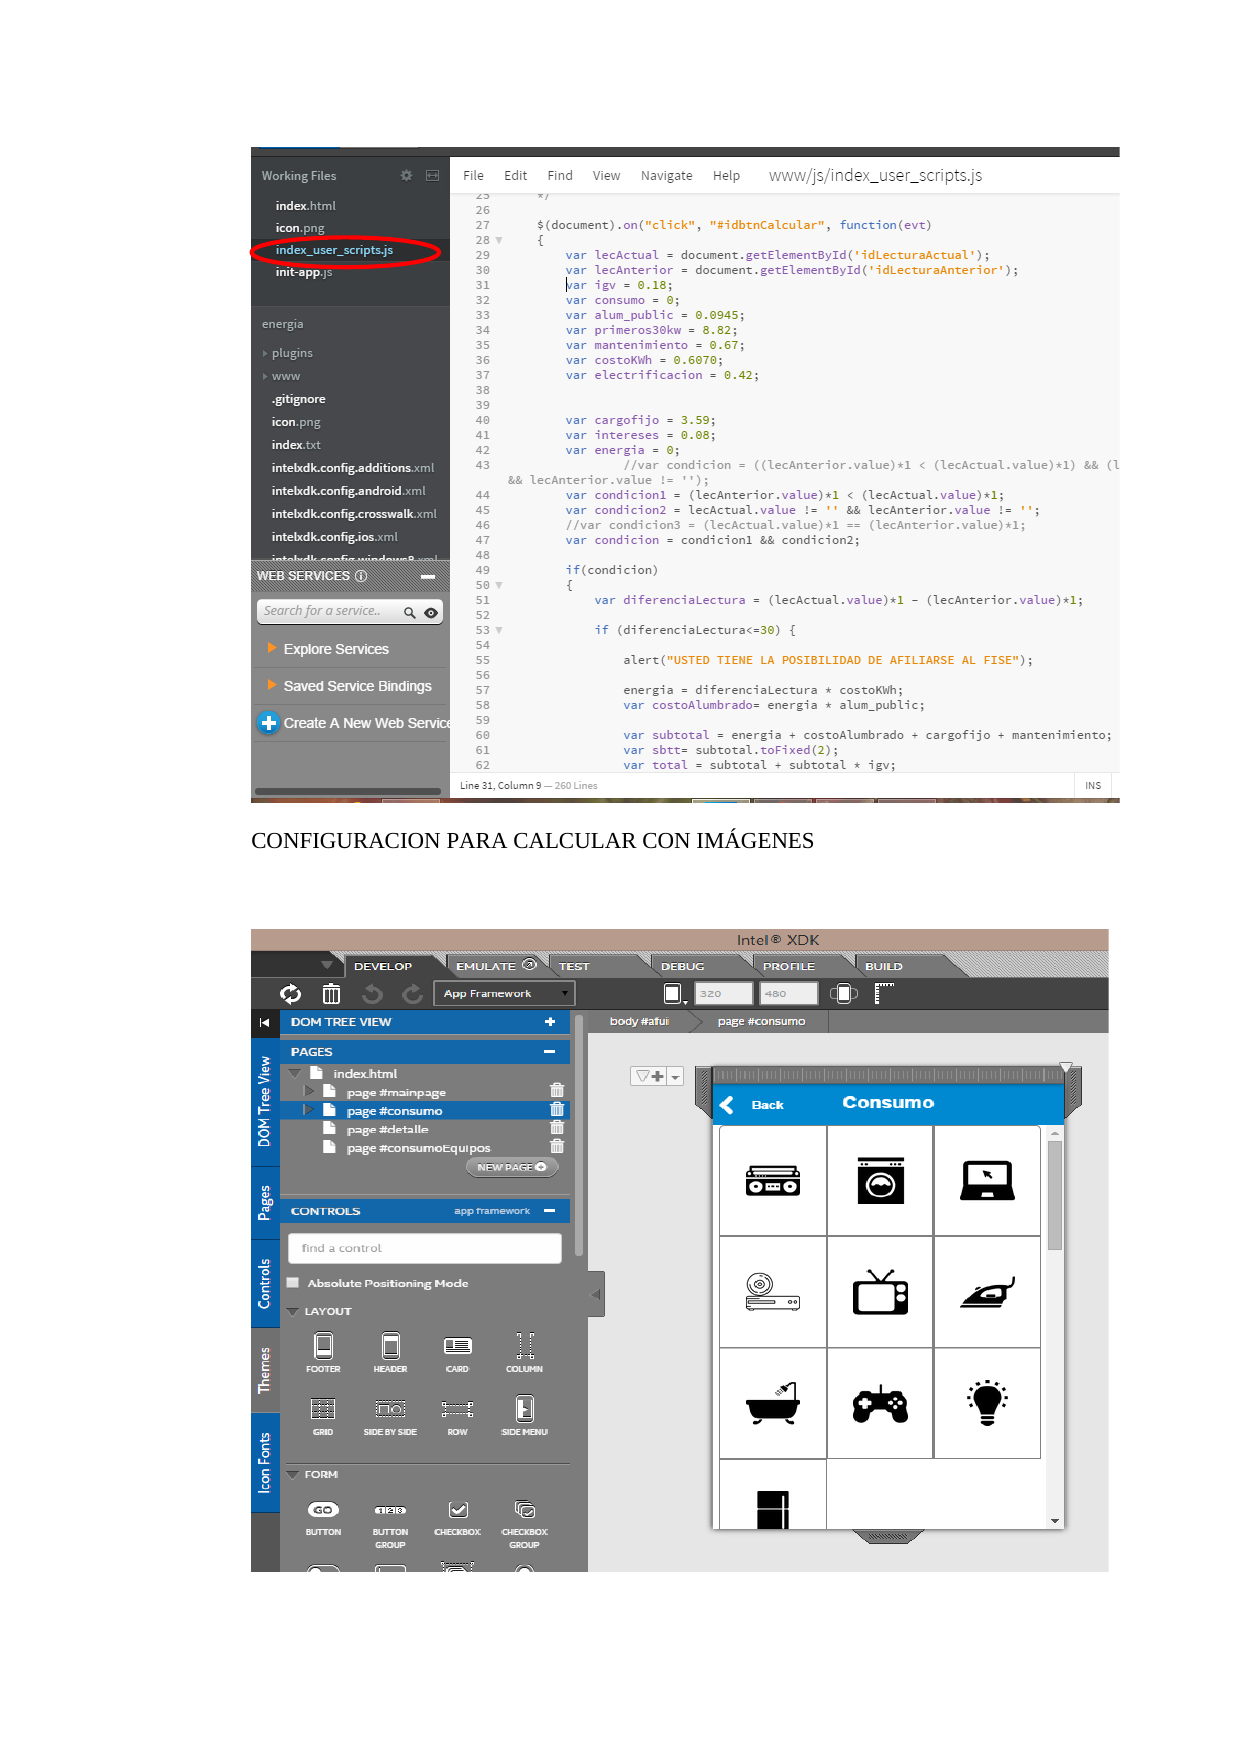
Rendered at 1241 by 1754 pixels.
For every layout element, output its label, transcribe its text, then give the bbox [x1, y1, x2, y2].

picture [255, 240, 436, 265]
picture [251, 929, 1109, 1572]
picture [251, 147, 1120, 803]
text CONFIGURACION PARA CALCULAR CON IMÁGENES [177, 827, 1063, 854]
